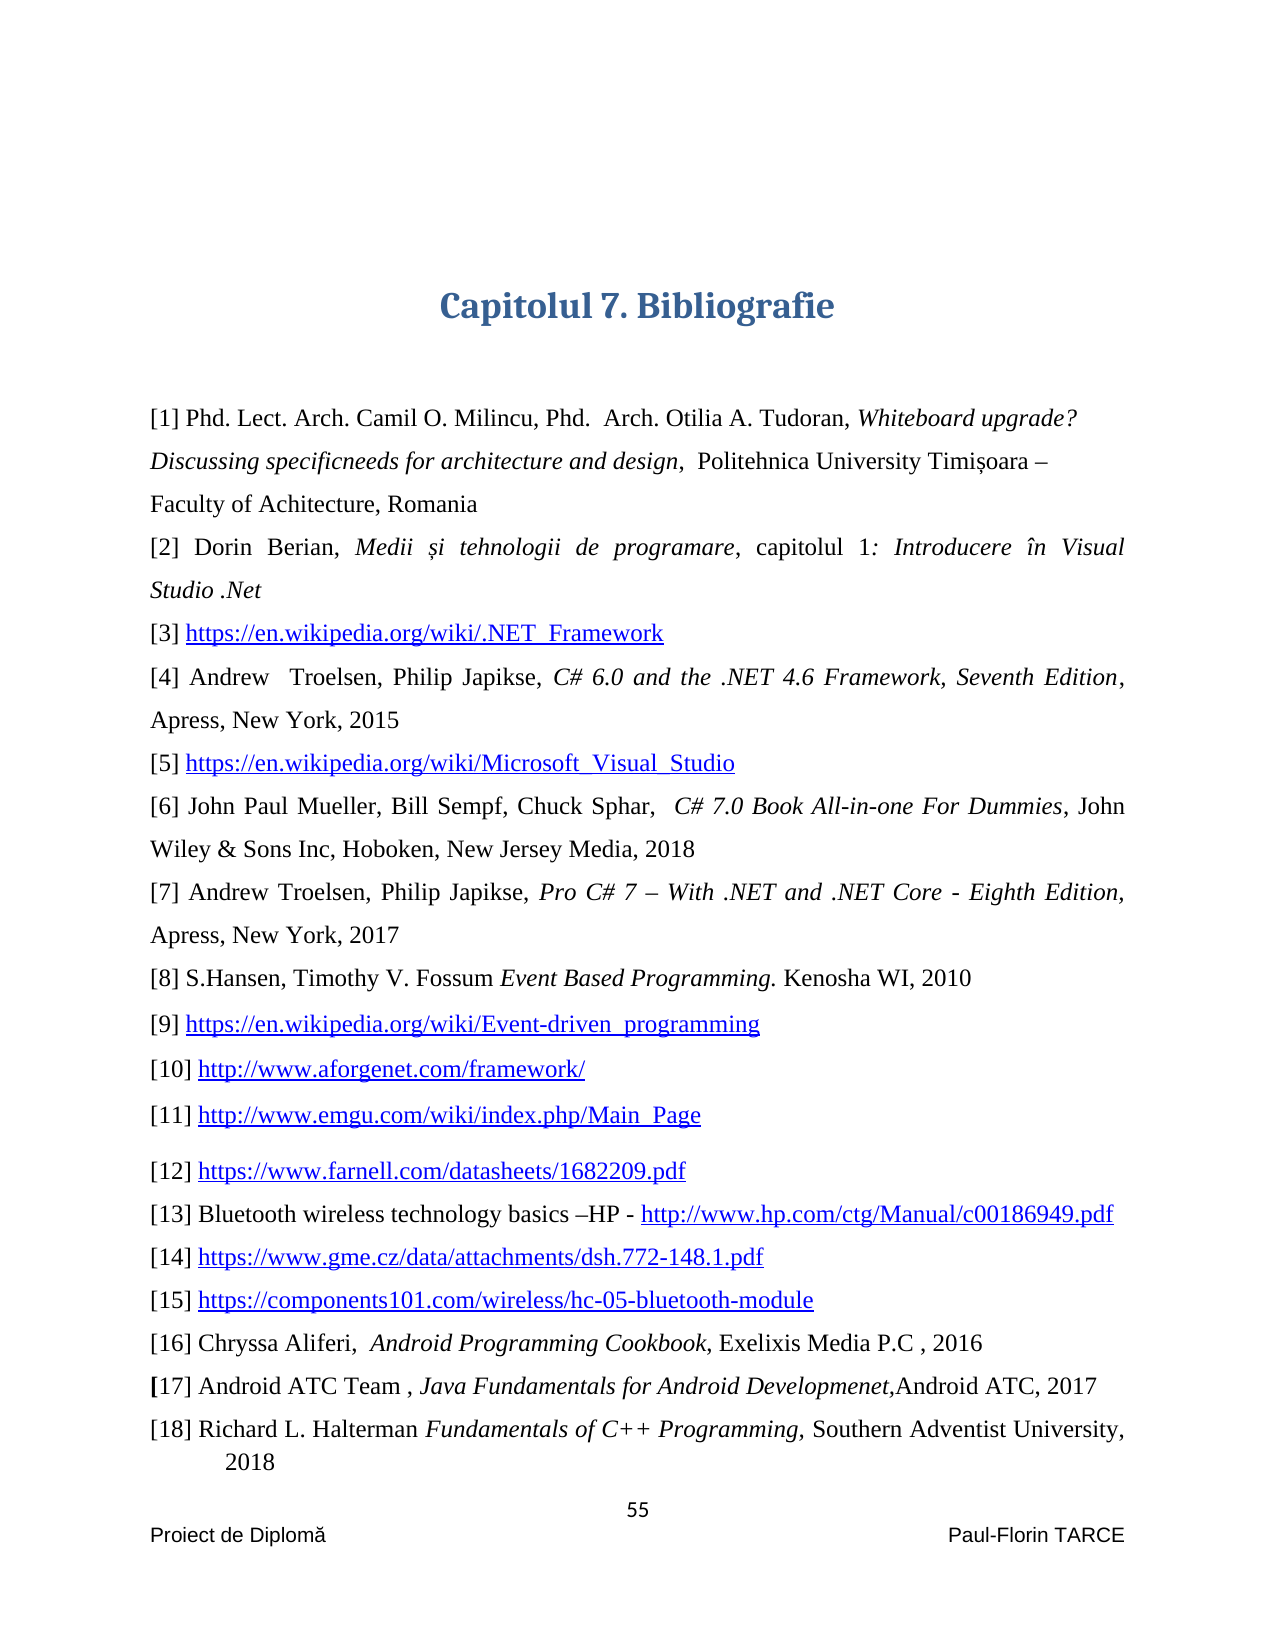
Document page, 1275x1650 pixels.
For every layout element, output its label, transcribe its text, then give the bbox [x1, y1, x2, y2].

text [1] Phd. Lect. Arch. Camil O. Milincu, Phd. Arch. Otilia A. Tudoran, Whiteboard upgrade? Discussing specificneeds for architecture and design, Politehnica University Timișoara – Faculty of Achitecture, Romania [150, 403, 1125, 518]
text [9] https://en.wikipedia.org/wiki/Event-driven_programming [150, 1009, 1125, 1038]
text [18] Richard L. Halterman Fundamentals of C++ Programming, Southern Adventist University, 2018 [150, 1414, 1125, 1476]
text [11] http://www.emgu.com/wiki/index.php/Main_Page [150, 1100, 1125, 1129]
text [16] Chryssa Aliferi, Android Programming Cookbook, Exelixis Media P.C , 2016 [150, 1328, 1125, 1357]
text [4] Andrew Troelsen, Philip Japikse, C# 6.0 and the .NET 4.6 Framework, Seventh Edition, Apress, New York, 2015 [150, 662, 1125, 733]
text [2] Dorin Berian, Medii și tehnologii de programare, capitolul 1: Introducere în Visual Studio .Net [150, 532, 1125, 604]
text [5] https://en.wikipedia.org/wiki/Microsoft_Visual_Studio [150, 748, 1125, 777]
text [7] Andrew Troelsen, Philip Japikse, Pro C# 7 – With .NET and .NET Core - Eighth Edition, Apress, New York, 2017 [150, 877, 1125, 949]
subtitle Capitolul 7. Bibliografie [150, 285, 1125, 328]
text [8] S.Hansen, Timothy V. Fossum Event Based Programming. Kenosha WI, 2010 [150, 963, 1125, 992]
text [15] https://components101.com/wireless/hc-05-bluetooth-module [150, 1285, 1125, 1314]
text [12] https://www.farnell.com/datasheets/1682209.pdf [150, 1156, 1125, 1184]
text [10] http://www.aforgenet.com/framework/ [150, 1054, 1125, 1083]
text [17] Android ATC Team , Java Fundamentals for Android Developmenet,Android ATC, 2017 [150, 1371, 1125, 1400]
text [14] https://www.gme.cz/data/attachments/dsh.772-148.1.pdf [150, 1242, 1125, 1271]
text [13] Bluetooth wireless technology basics –HP - http://www.hp.com/ctg/Manual/c00186949.pdf [150, 1199, 1125, 1228]
text [3] https://en.wikipedia.org/wiki/.NET_Framework [150, 618, 1125, 647]
text [6] John Paul Mueller, Bill Sempf, Chuck Sphar, C# 7.0 Book All-in-one For Dummies, John Wiley & Sons Inc, Hoboken, New Jersey Media, 2018 [150, 791, 1125, 863]
